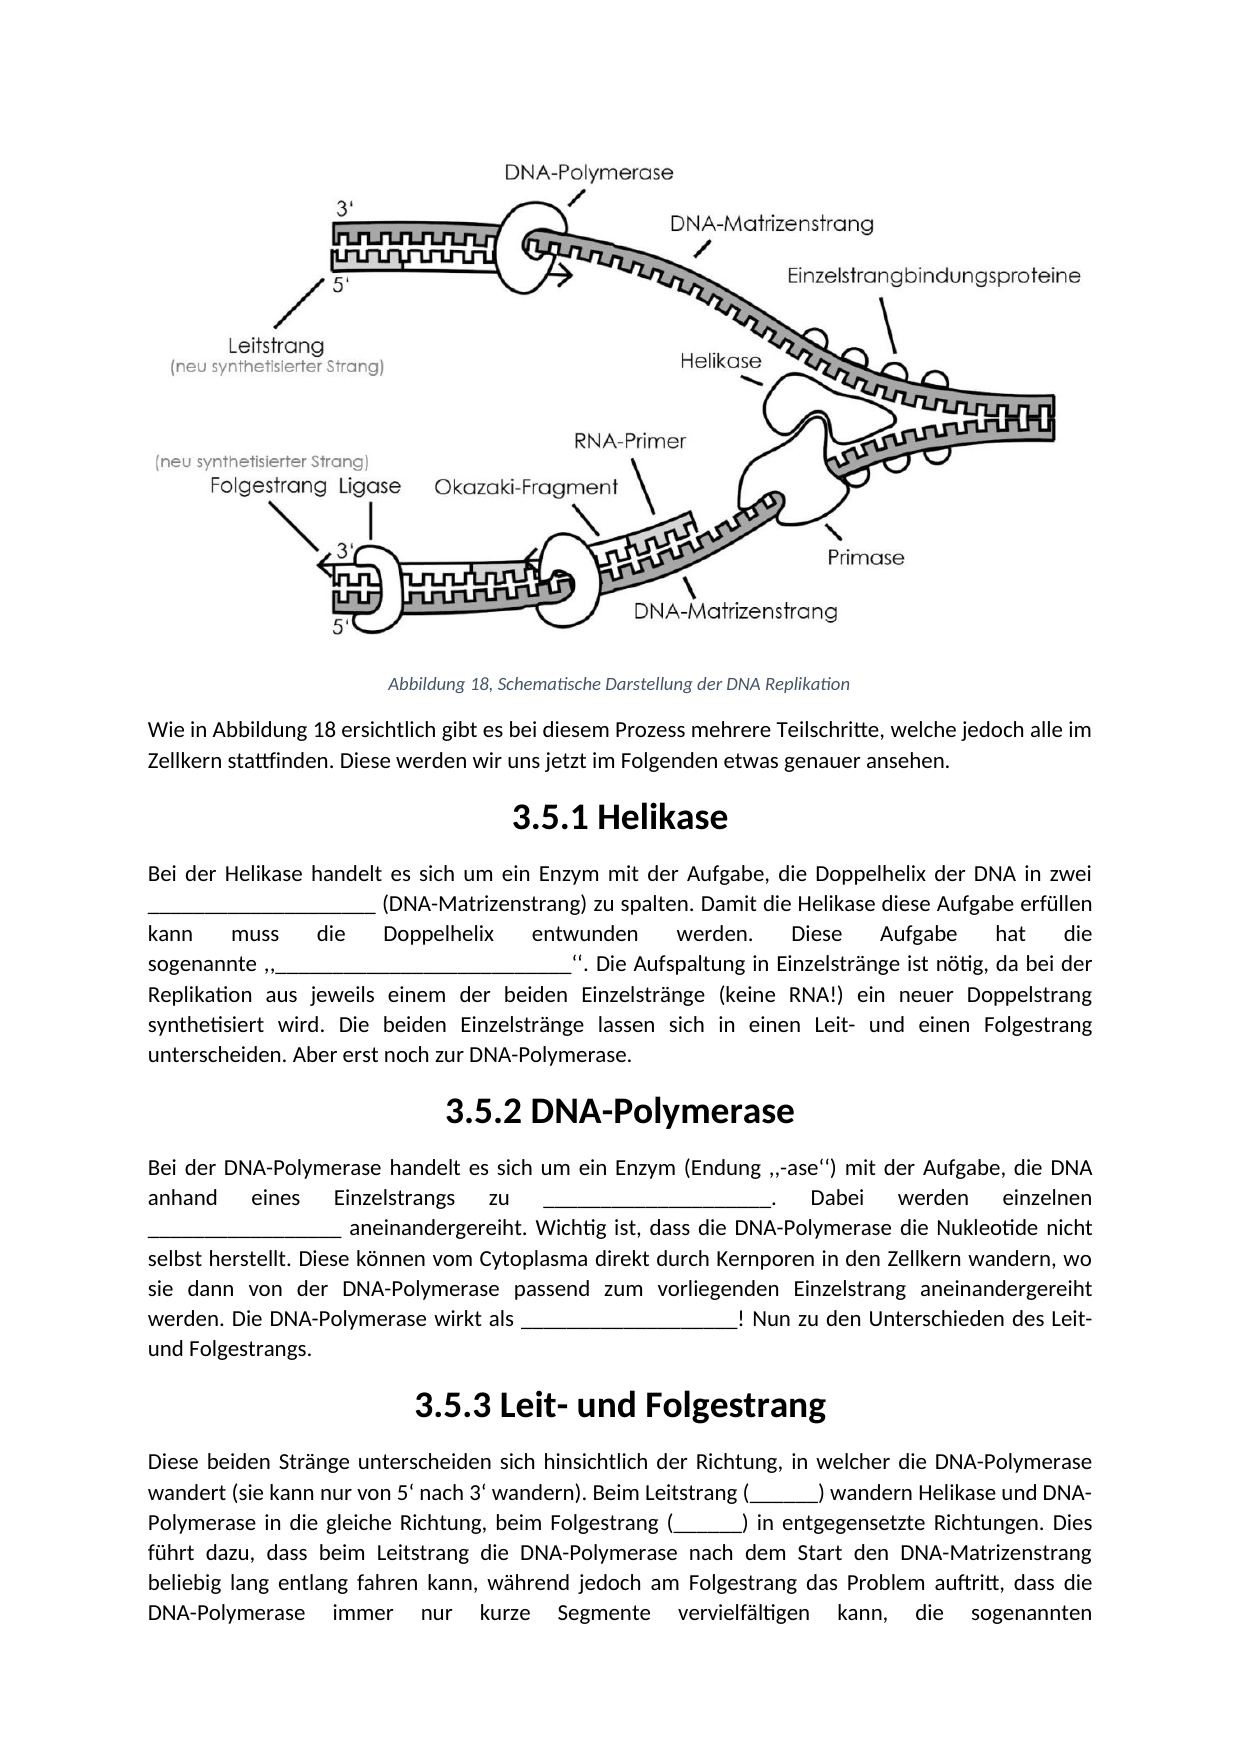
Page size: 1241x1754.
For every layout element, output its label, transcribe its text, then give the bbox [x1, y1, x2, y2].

text Wie in Abbildung 18 ersichtlich gibt es bei diesem Prozess mehrere Teilschritte, welche jedoch alle im Zellkern stattfinden. Diese werden wir uns jetzt im Folgenden etwas genauer ansehen. [148, 716, 1093, 774]
text 3.5.1 Helikase [148, 793, 1093, 838]
text Bei der DNA-Polymerase handelt es sich um ein Enzym (Endung ,,-ase‘‘) mit der Aufgabe, die DNA anhand eines Einzelstrangs zu ____________________. Dabei werden einzelnen _________________ aneinandergereiht. Wichtig ist, dass die DNA-Polymerase die Nukleotide nicht selbst herstellt. Diese können vom Cytoplasma direkt durch Kernporen in den Zellkern wandern, wo sie dann von der DNA-Polymerase passend zum vorliegenden Einzelstrang aneinandergereiht werden. Die DNA-Polymerase wirkt als ___________________! Nun zu den Unterschieden des Leit- und Folgestrangs. [148, 1153, 1093, 1362]
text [148, 1447, 1093, 1626]
picture [147, 147, 1093, 653]
text Bei der Helikase handelt es sich um ein Enzym mit der Aufgabe, die Doppelhelix der DNA in zwei ____________________ (DNA-Matrizenstrang) zu spalten. Damit die Helikase diese Aufgabe erfüllen kann muss die Doppelhelix entwunden werden. Diese Aufgabe hat die sogenannte ,,__________________________‘‘. Die Aufspaltung in Einzelstränge ist nötig, da bei der Replikation aus jeweils einem der beiden Einzelstränge (keine RNA!) ein neuer Doppelstrang synthetisiert wird. Die beiden Einzelstränge lassen sich in einen Leit- und einen Folgestrang unterscheiden. Aber erst noch zur DNA-Polymerase. [148, 859, 1093, 1068]
text 3.5.3 Leit- und Folgestrang [148, 1381, 1093, 1427]
text 3.5.2 DNA-Polymerase [148, 1087, 1093, 1133]
